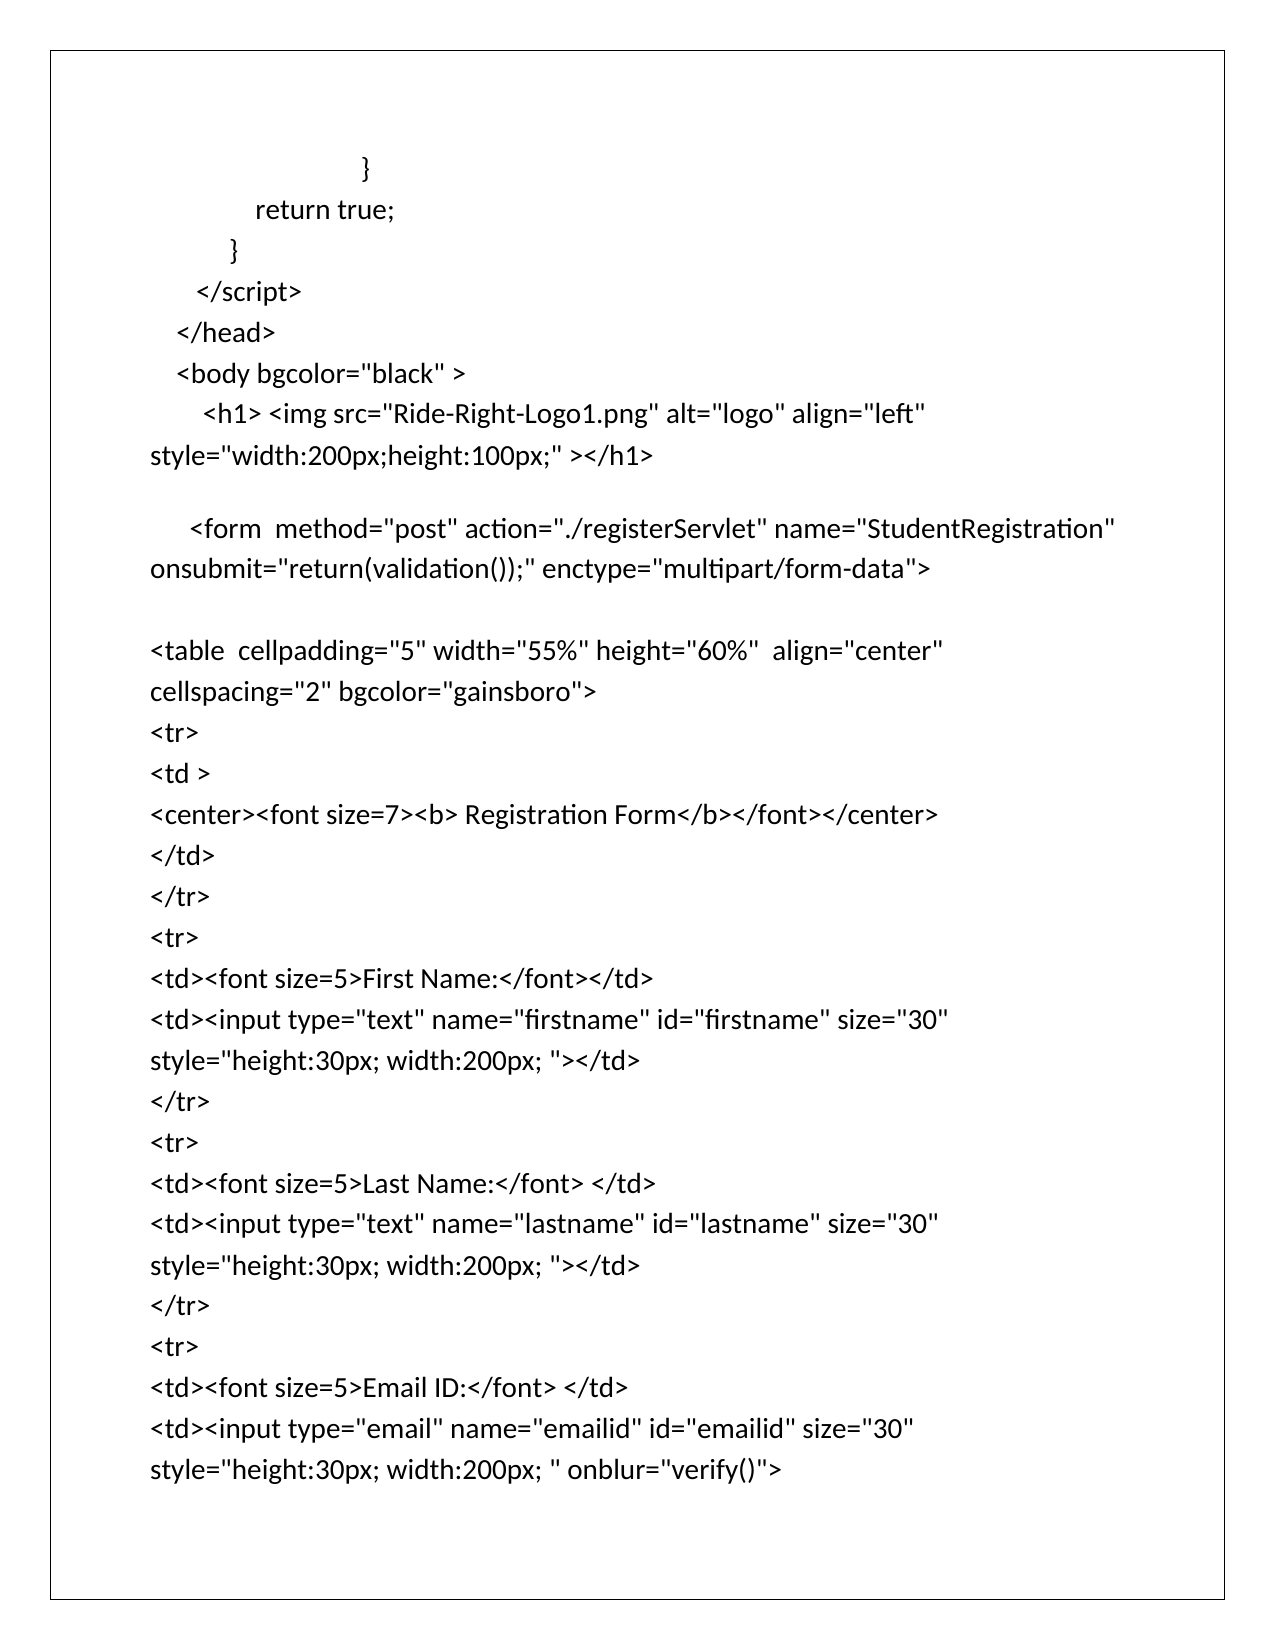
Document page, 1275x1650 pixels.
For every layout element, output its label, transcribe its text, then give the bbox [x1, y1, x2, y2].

text <td><font size=5>First Name:</font></td> [150, 960, 1125, 996]
text <center><font size=7><b> Registration Form</b></font></center> [150, 796, 1125, 832]
text <h1> <img src="Ride-Right-Logo1.png" alt="logo" align="left" style="width:200px;height:100px;" ></h1> [150, 396, 1125, 472]
text <tr> [150, 714, 1125, 750]
text </script> [150, 273, 1125, 308]
text <td><input type="email" name="emailid" id="emailid" size="30" style="height:30px; width:200px; " onblur="verify()"> [150, 1410, 1125, 1487]
text <td><font size=5>Last Name:</font> </td> [150, 1165, 1125, 1200]
text } [150, 232, 1125, 267]
text <body bgcolor="black" > [150, 355, 1125, 390]
text <td><input type="text" name="lastname" id="lastname" size="30" style="height:30px; width:200px; "></td> [150, 1206, 1125, 1282]
text </td> [150, 837, 1125, 873]
text <td><font size=5>Email ID:</font> </td> [150, 1369, 1125, 1405]
text return true; [150, 191, 1125, 227]
text <tr> [150, 1124, 1125, 1159]
text } [150, 150, 1125, 186]
text </tr> [150, 1083, 1125, 1118]
text </tr> [150, 878, 1125, 914]
text <table cellpadding="5" width="55%" height="60%" align="center" cellspacing="2" bgcolor="gainsboro"> [150, 632, 1125, 709]
text </head> [150, 314, 1125, 349]
text <tr> [150, 1328, 1125, 1364]
text <td > [150, 755, 1125, 791]
text <form method="post" action="./registerServlet" name="StudentRegistration" onsubmit="return(validation());" enctype="multipart/form-data"> [150, 510, 1125, 586]
text <tr> [150, 919, 1125, 955]
text <td><input type="text" name="firstname" id="firstname" size="30" style="height:30px; width:200px; "></td> [150, 1001, 1125, 1077]
text </tr> [150, 1287, 1125, 1323]
